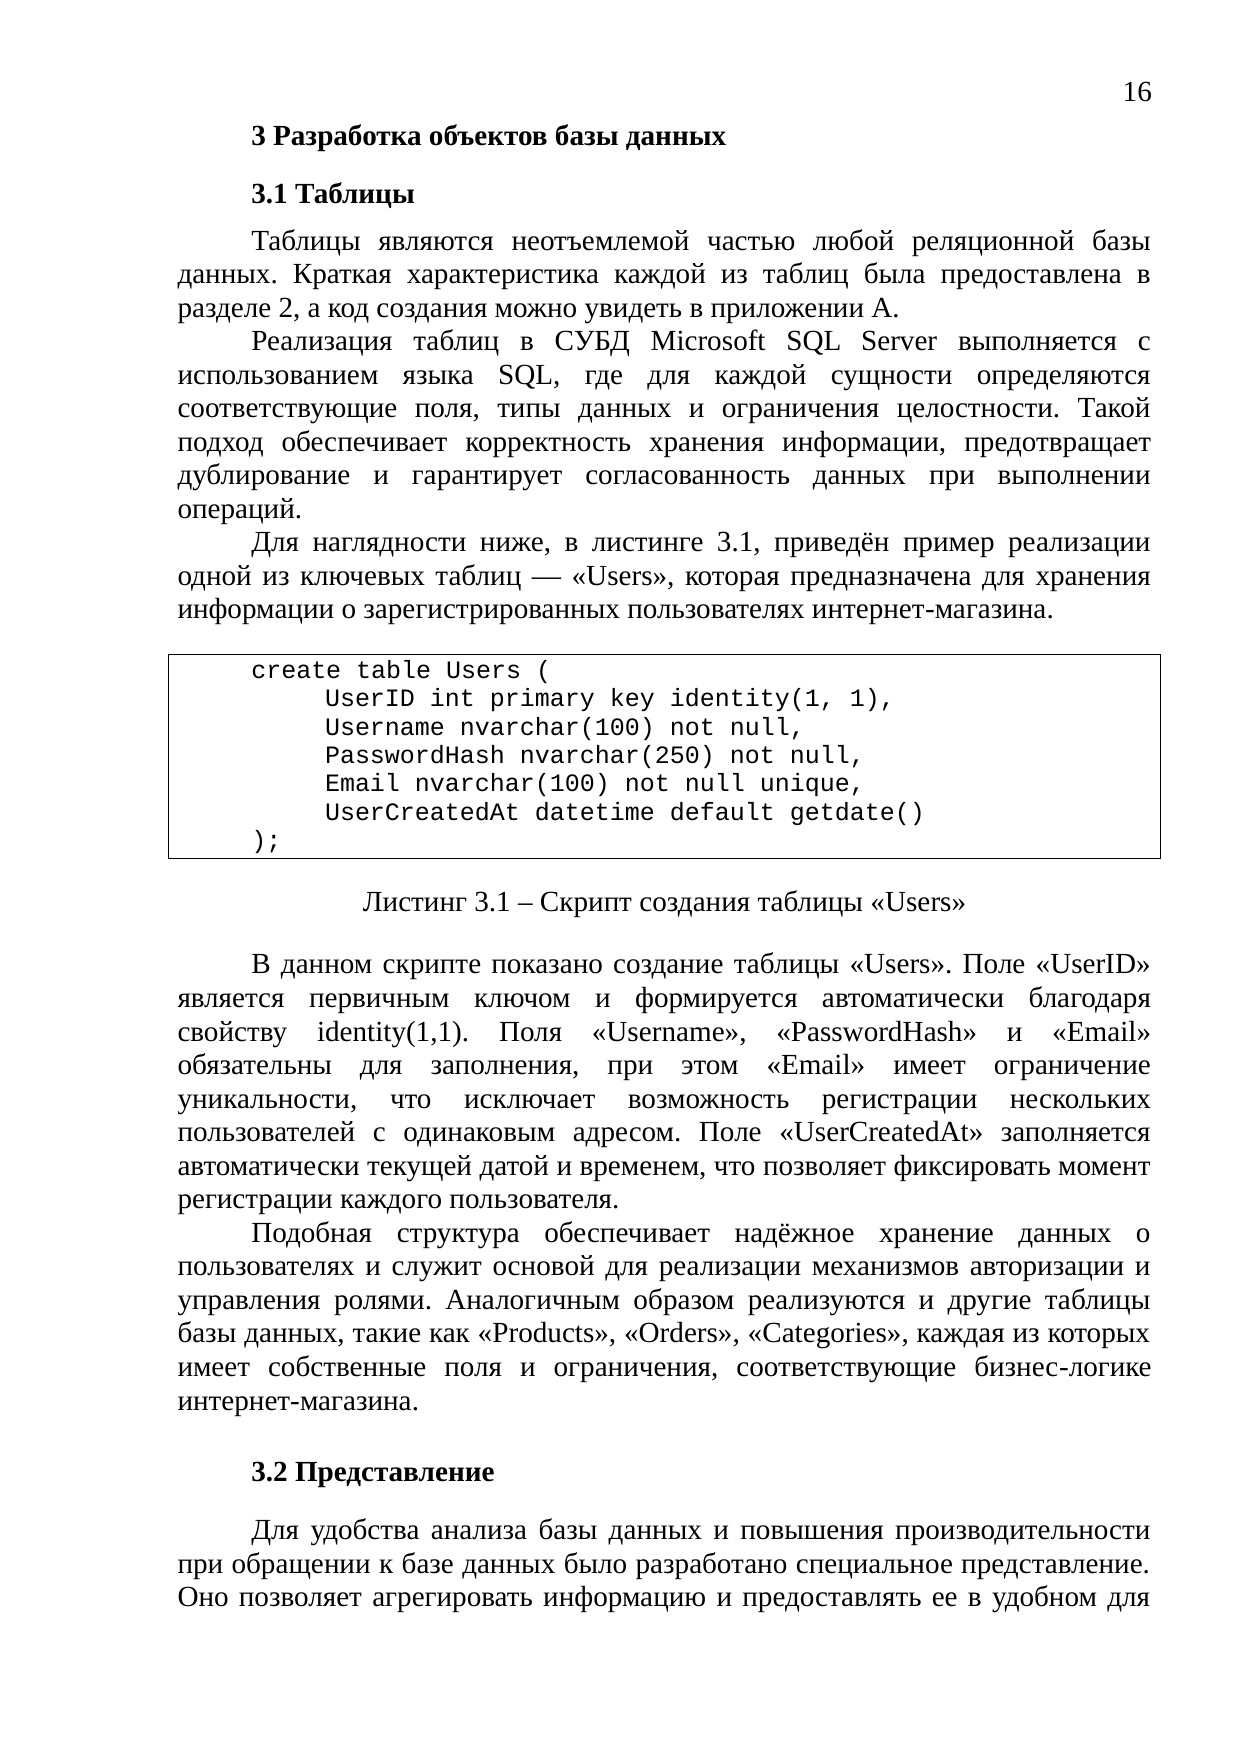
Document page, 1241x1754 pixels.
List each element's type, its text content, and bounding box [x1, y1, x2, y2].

text PasswordHash nvarchar(250) not null, [177, 742, 1152, 771]
text Таблицы являются неотъемлемой частью любой реляционной базы данных. Краткая характеристика каждой из таблиц была предоставлена в разделе 2, а код создания можно увидеть в приложении А. [177, 223, 1152, 323]
text Email nvarchar(100) not null unique, [177, 771, 1152, 799]
text Для наглядности ниже, в листинге 3.1, приведён пример реализации одной из ключевых таблиц — «Users», которая предназначена для хранения информации о зарегистрированных пользователях интернет‑магазина. [177, 524, 1152, 625]
text Реализация таблиц в СУБД Microsoft SQL Server выполняется с использованием языка SQL, где для каждой сущности определяются соответствующие поля, типы данных и ограничения целостности. Такой подход обеспечивает корректность хранения информации, предотвращает дублирование и гарантирует согласованность данных при выполнении операций. [177, 323, 1152, 524]
subtitle 3.2 Представление [177, 1454, 1152, 1487]
text Листинг 3.1 – Скрипт создания таблицы «Users» [177, 884, 1152, 917]
text Username nvarchar(100) not null, [177, 714, 1152, 742]
text create table Users ( [169, 655, 1160, 686]
subtitle 3 Разработка объектов базы данных [177, 118, 1152, 152]
text ); [169, 824, 1160, 858]
text UserCreatedAt datetime default getdate() [177, 799, 1152, 824]
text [177, 1512, 1152, 1613]
text В данном скрипте показано создание таблицы «Users». Поле «UserID» является первичным ключом и формируется автоматически благодаря свойству identity(1,1). Поля «Username», «PasswordHash» и «Email» обязательны для заполнения, при этом «Email» имеет ограничение уникальности, что исключает возможность регистрации нескольких пользователей с одинаковым адресом. Поле «UserCreatedAt» заполняется автоматически текущей датой и временем, что позволяет фиксировать момент регистрации каждого пользователя. [177, 947, 1152, 1215]
text UserID int primary key identity(1, 1), [177, 686, 1152, 714]
text Подобная структура обеспечивает надёжное хранение данных о пользователях и служит основой для реализации механизмов авторизации и управления ролями. Аналогичным образом реализуются и другие таблицы базы данных, такие как «Products», «Orders», «Categories», каждая из которых имеет собственные поля и ограничения, соответствующие бизнес‑логике интернет‑магазина. [177, 1215, 1152, 1416]
subtitle 3.1 Таблицы [177, 177, 1152, 210]
